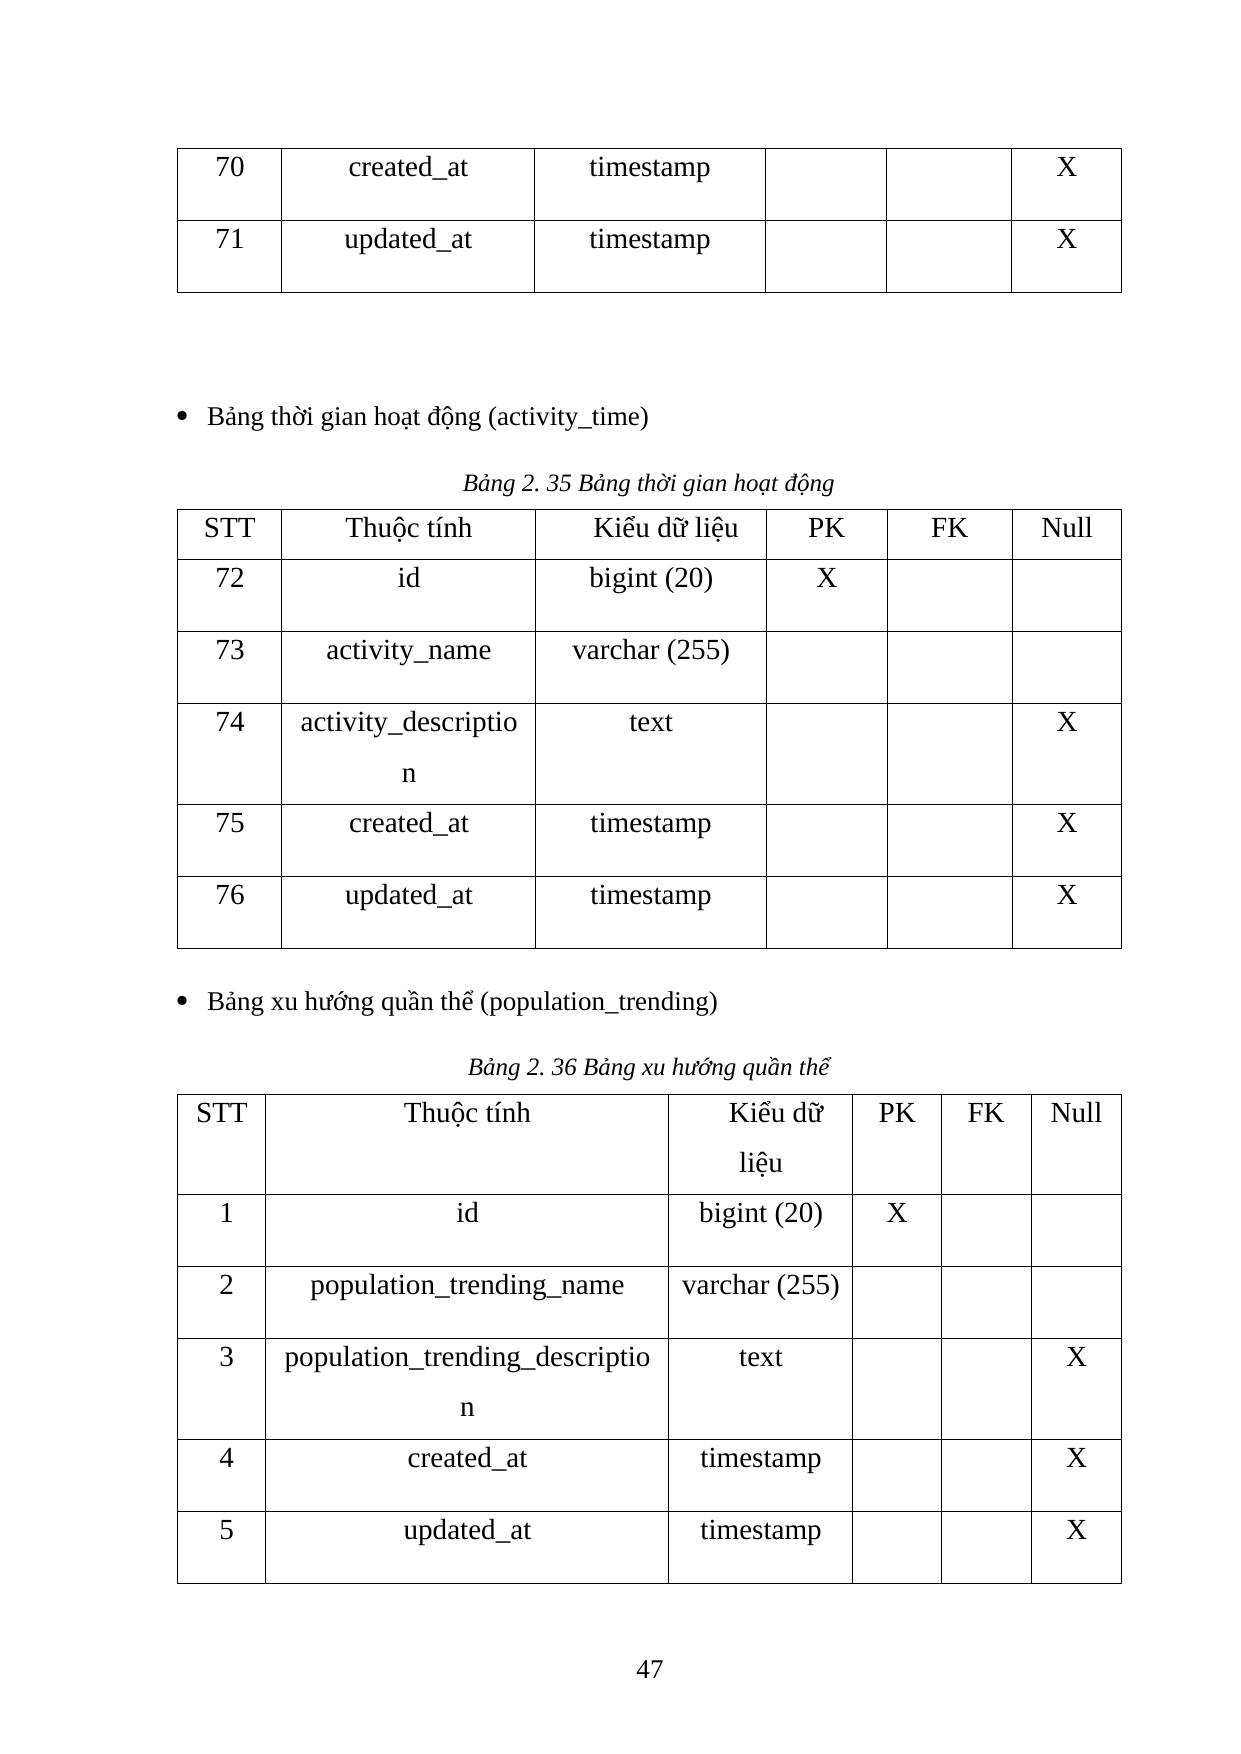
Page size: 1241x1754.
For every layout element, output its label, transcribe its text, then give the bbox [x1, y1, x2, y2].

table_cell updated_at [282, 877, 535, 948]
table_cell [1013, 560, 1121, 631]
table_cell [767, 805, 887, 876]
table_cell [178, 149, 281, 220]
table_cell created_at [266, 1440, 668, 1511]
table_cell [1013, 632, 1121, 703]
table_cell [178, 1195, 265, 1266]
table_header PK [767, 510, 887, 559]
table_cell [888, 704, 1012, 804]
table_cell [767, 704, 887, 804]
table_cell [178, 1267, 265, 1338]
table_cell text [669, 1339, 852, 1439]
table_cell id [266, 1195, 668, 1266]
table_cell varchar (255) [536, 632, 766, 703]
table_header PK [853, 1095, 941, 1194]
table_header Null [1032, 1095, 1121, 1194]
table_cell [853, 1339, 941, 1439]
table_cell [766, 221, 886, 292]
table_cell X [767, 560, 887, 631]
table_cell id [282, 560, 535, 631]
table_header FK [942, 1095, 1031, 1194]
table_cell [888, 877, 1012, 948]
table_cell [1032, 1267, 1121, 1338]
table_cell bigint (20) [536, 560, 766, 631]
table_cell [942, 1267, 1031, 1338]
table_cell [178, 221, 281, 292]
table_cell X [1012, 221, 1121, 292]
table_cell [942, 1339, 1031, 1439]
table_cell created_at [282, 149, 534, 220]
table_cell [853, 1512, 941, 1583]
table_cell timestamp [536, 805, 766, 876]
table_cell created_at [282, 805, 535, 876]
table_cell timestamp [669, 1512, 852, 1583]
table_header FK [888, 510, 1012, 559]
table_header Kiểu dữ liệu [536, 510, 766, 559]
text Bảng thời gian hoạt động (activity_time) [177, 400, 1122, 431]
table_cell X [1013, 704, 1121, 804]
table_cell X [1032, 1339, 1121, 1439]
table_cell activity_name [282, 632, 535, 703]
table_cell population_trending_name [266, 1267, 668, 1338]
table_cell activity_description [282, 704, 535, 804]
table_cell [178, 560, 281, 631]
table_cell varchar (255) [669, 1267, 852, 1338]
table_cell [887, 149, 1011, 220]
table_cell [178, 1512, 265, 1583]
table_header Null [1013, 510, 1121, 559]
table_cell [853, 1440, 941, 1511]
table_cell [178, 1440, 265, 1511]
table_cell X [1013, 805, 1121, 876]
table_cell X [1032, 1440, 1121, 1511]
table_cell [942, 1440, 1031, 1511]
table_cell [767, 632, 887, 703]
table_cell [888, 805, 1012, 876]
table_cell [942, 1512, 1031, 1583]
table_cell [178, 704, 281, 804]
table_cell [888, 560, 1012, 631]
table_cell population_trending_description [266, 1339, 668, 1439]
table_cell timestamp [536, 877, 766, 948]
table_cell timestamp [669, 1440, 852, 1511]
table_header STT [178, 1095, 265, 1194]
table_cell updated_at [266, 1512, 668, 1583]
table_cell [887, 221, 1011, 292]
table_cell updated_at [282, 221, 534, 292]
table_cell [888, 632, 1012, 703]
table_header Kiểu dữ liệu [669, 1095, 852, 1194]
table_cell X [1032, 1512, 1121, 1583]
table_cell bigint (20) [669, 1195, 852, 1266]
table_cell timestamp [535, 149, 765, 220]
table_cell [178, 805, 281, 876]
table_cell X [853, 1195, 941, 1266]
table_cell [766, 149, 886, 220]
table_cell [767, 877, 887, 948]
table_cell [942, 1195, 1031, 1266]
table_cell [178, 632, 281, 703]
table_cell X [1012, 149, 1121, 220]
table_header STT [178, 510, 281, 559]
table_cell text [536, 704, 766, 804]
table_cell [1032, 1195, 1121, 1266]
table_cell [178, 1339, 265, 1439]
table_cell timestamp [535, 221, 765, 292]
table_header Thuộc tính [266, 1095, 668, 1194]
table_cell [178, 877, 281, 948]
table_cell [853, 1267, 941, 1338]
text Bảng xu hướng quần thể (population_trending) [177, 985, 1122, 1016]
table_cell X [1013, 877, 1121, 948]
table_header Thuộc tính [282, 510, 535, 559]
